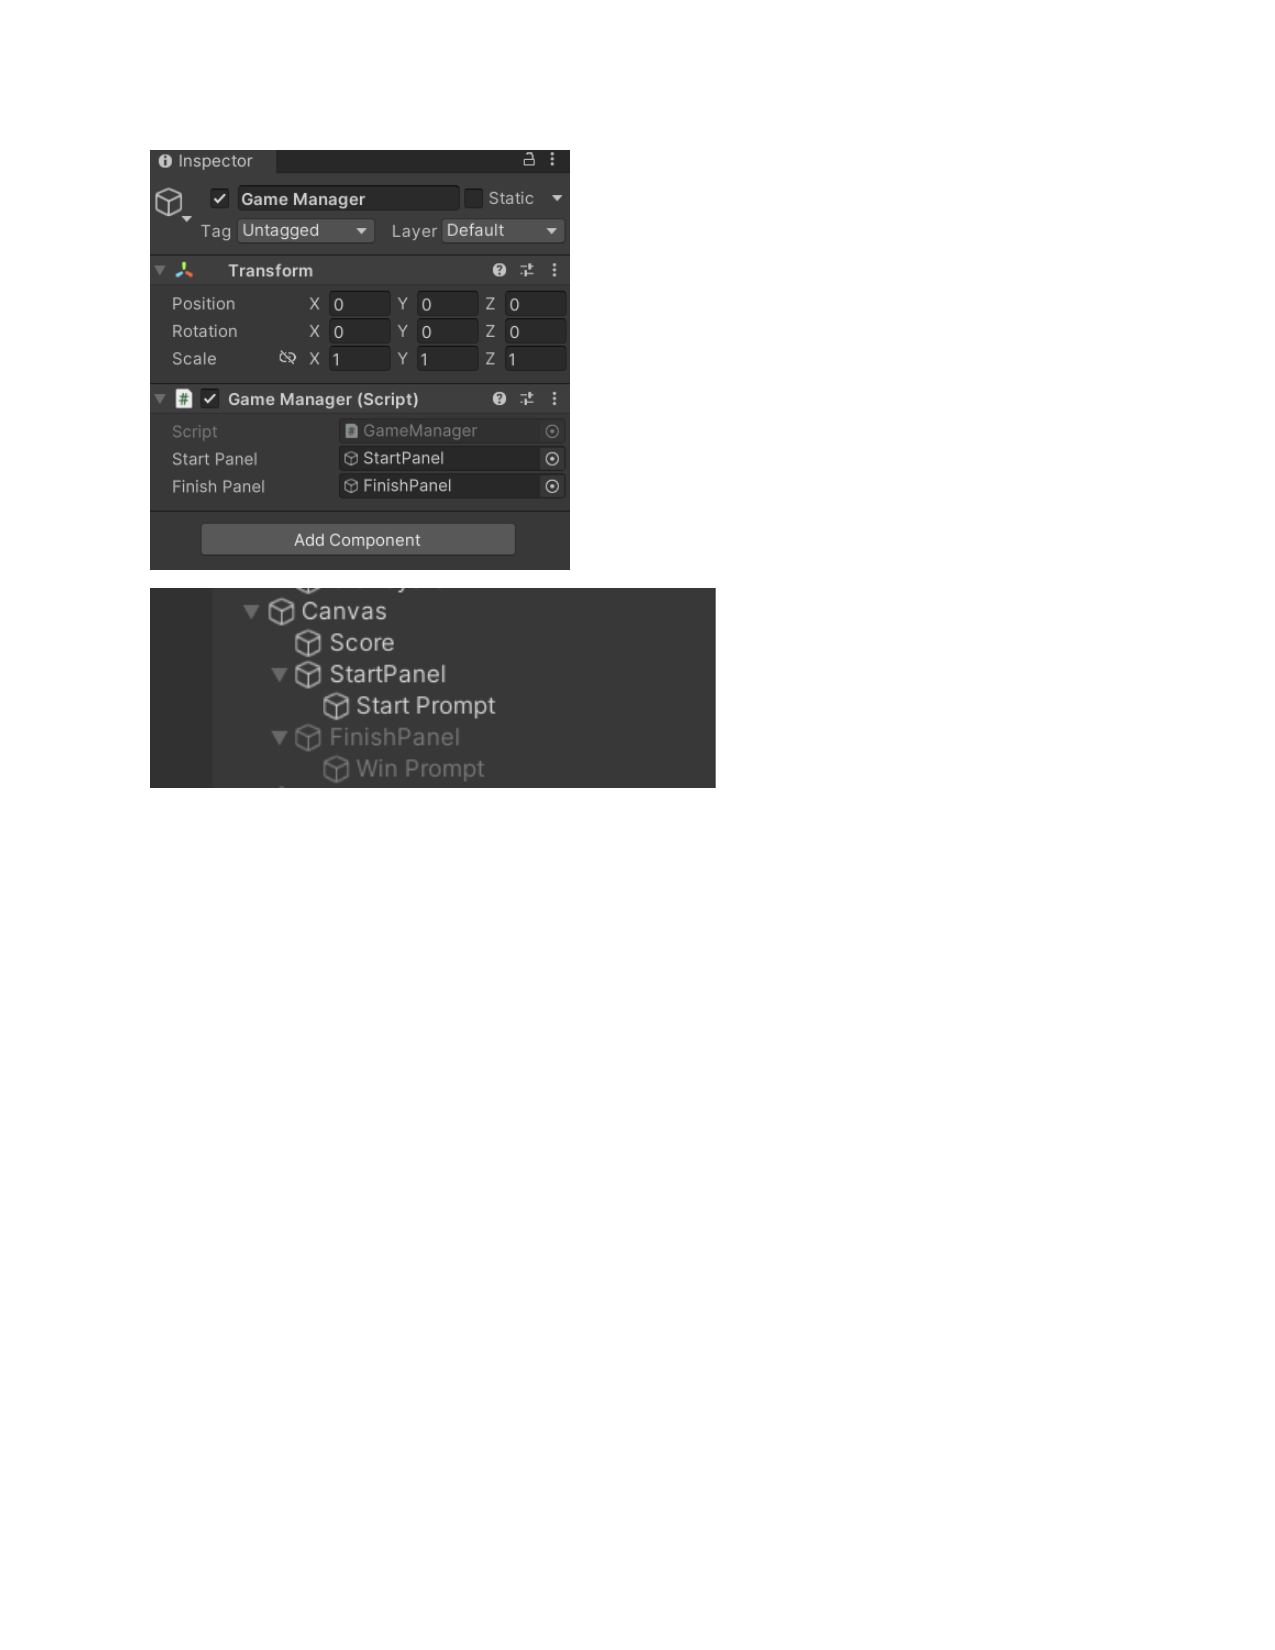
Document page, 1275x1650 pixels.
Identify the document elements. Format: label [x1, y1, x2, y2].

picture [150, 150, 570, 570]
picture [150, 588, 716, 788]
